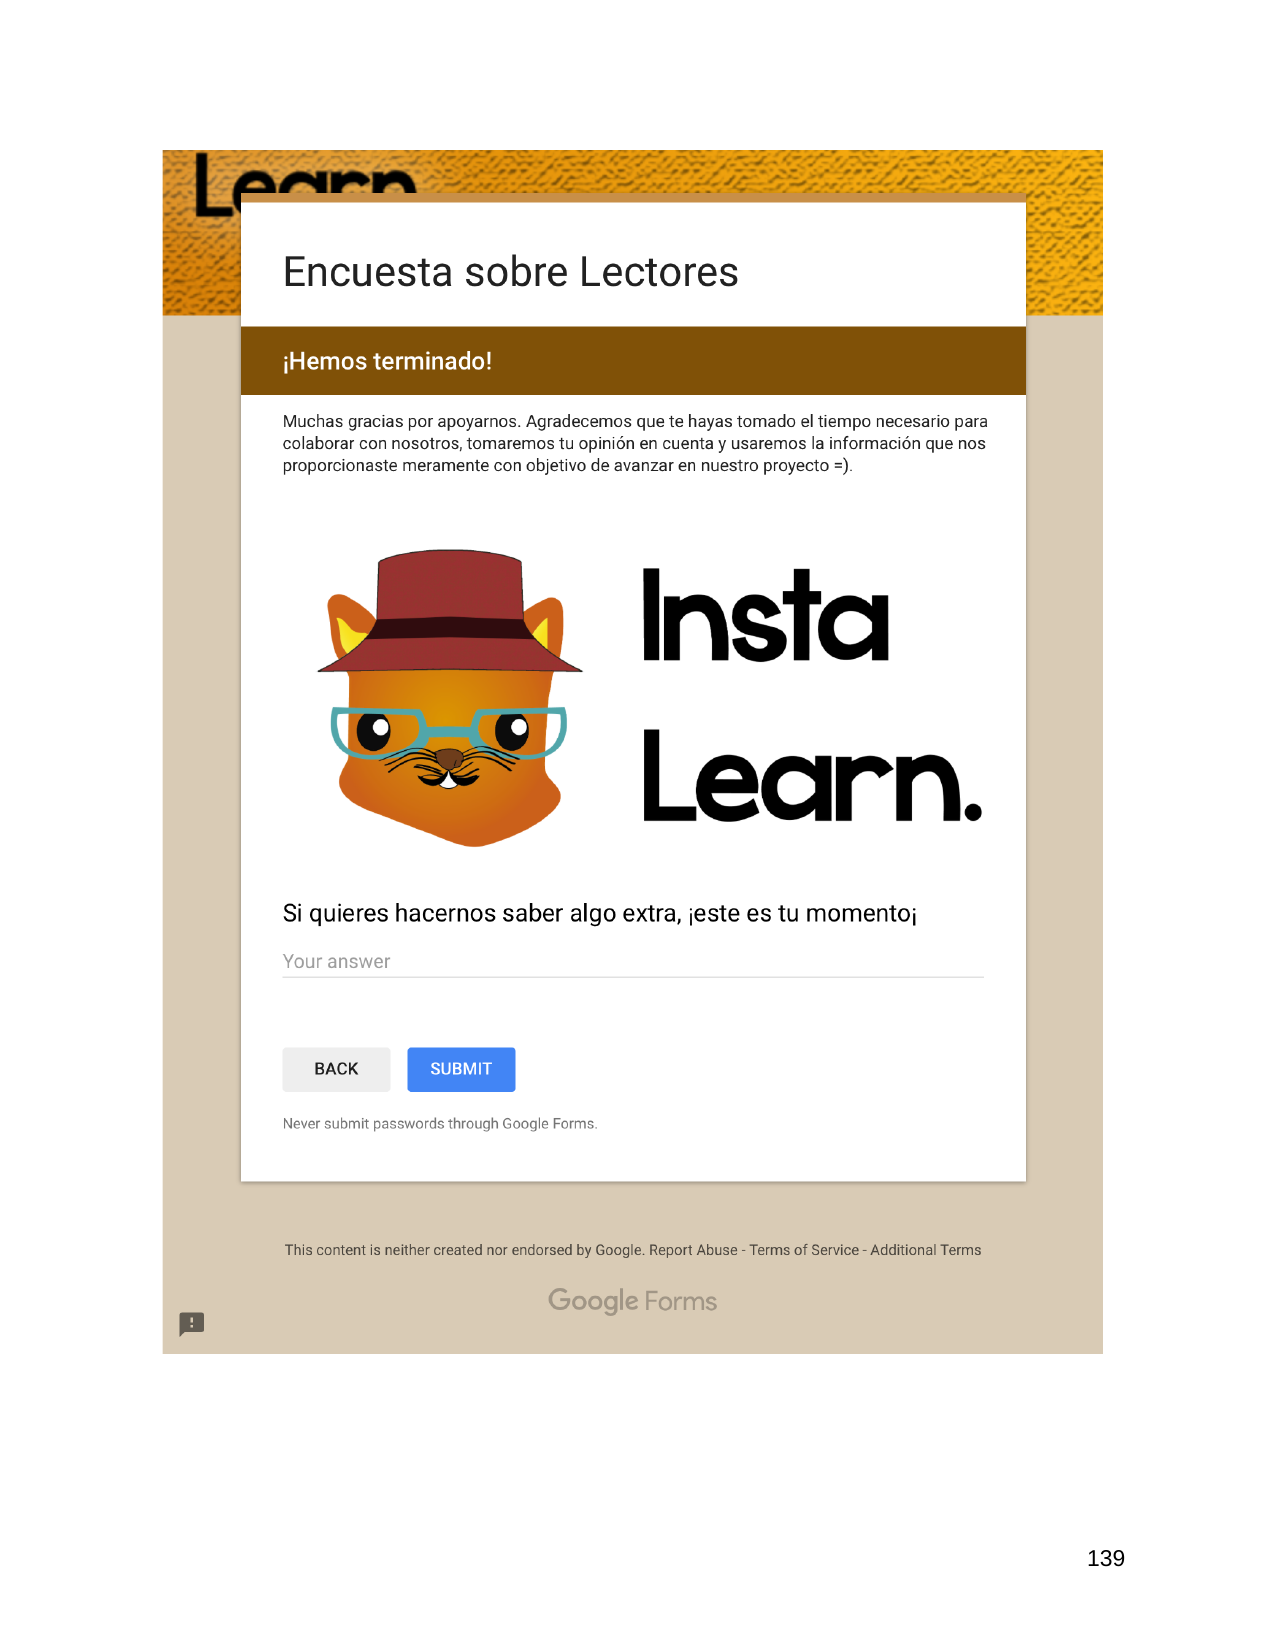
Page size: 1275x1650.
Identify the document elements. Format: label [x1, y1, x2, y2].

picture [162, 150, 1103, 1354]
